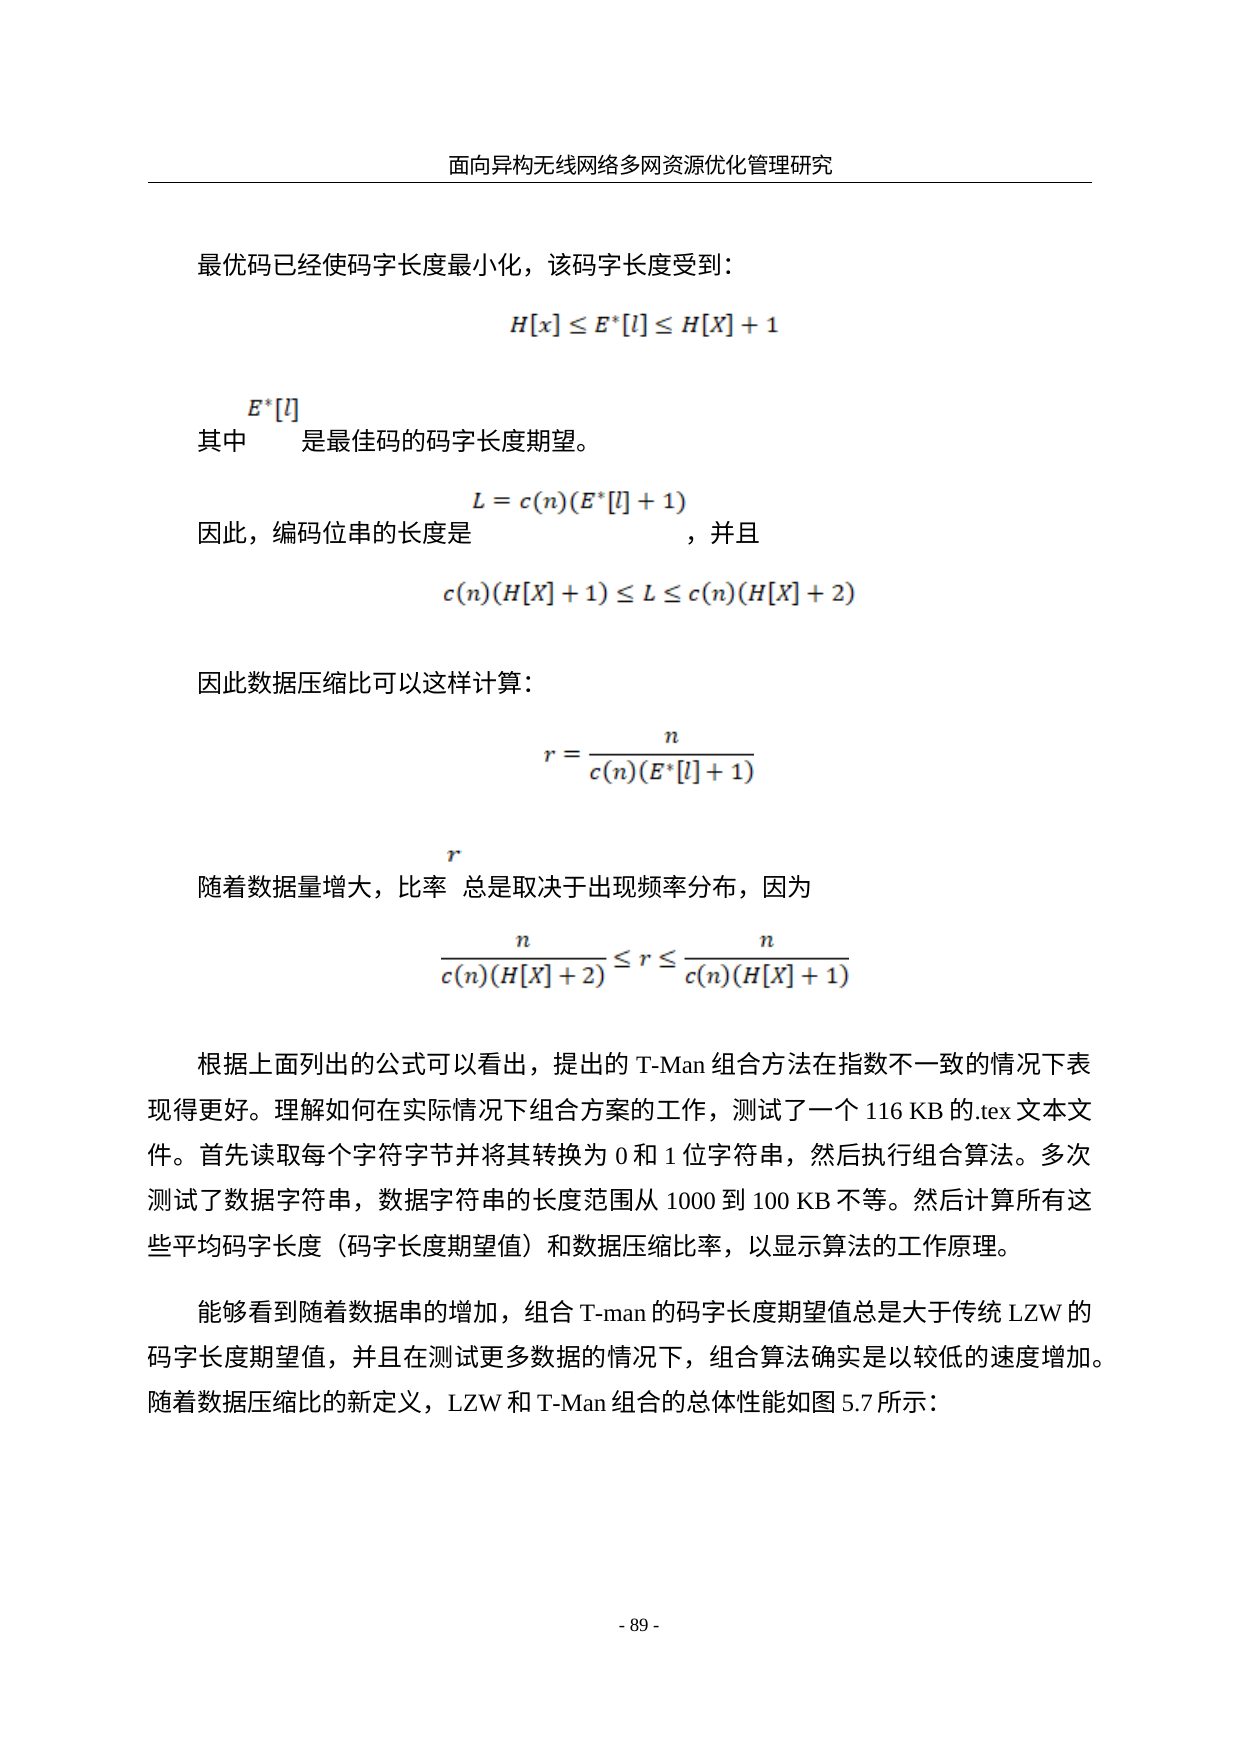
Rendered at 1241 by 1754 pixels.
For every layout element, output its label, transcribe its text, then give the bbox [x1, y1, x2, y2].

text 其中是最佳码的码字长度期望。 [148, 395, 1092, 458]
picture [247, 394, 301, 430]
picture [443, 579, 855, 615]
text 因此数据压缩比可以这样计算： [148, 663, 1092, 699]
text 根据上面列出的公式可以看出，提出的T-Man组合方法在指数不一致的情况下表现得更好。理解如何在实际情况下组合方案的工作，测试了一个116 KB的.tex文本文件。首先读取每个字符字节并将其转换为0和1位字符串，然后执行组合算法。多次测试了数据字符串，数据字符串的长度范围从1000到100 KB不等。然后计算所有这些平均码字长度（码字长度期望值）和数据压缩比率，以显示算法的工作原理。 [148, 1045, 1092, 1262]
picture [544, 729, 754, 792]
picture [441, 933, 849, 996]
picture [472, 487, 686, 522]
text 能够看到随着数据串的增加，组合T-man的码字长度期望值总是大于传统LZW的码字长度期望值，并且在测试更多数据的情况下，组合算法确实是以较低的速度增加。随着数据压缩比的新定义，LZW和T-Man组合的总体性能如图5.7所示： [148, 1292, 1092, 1419]
picture [510, 311, 780, 346]
text 因此，编码位串的长度是，并且 [148, 487, 1092, 550]
text 最优码已经使码字长度最小化，该码字长度受到： [148, 246, 1092, 282]
picture [447, 840, 462, 876]
text 随着数据量增大，比率总是取决于出现频率分布，因为 [148, 841, 1092, 903]
